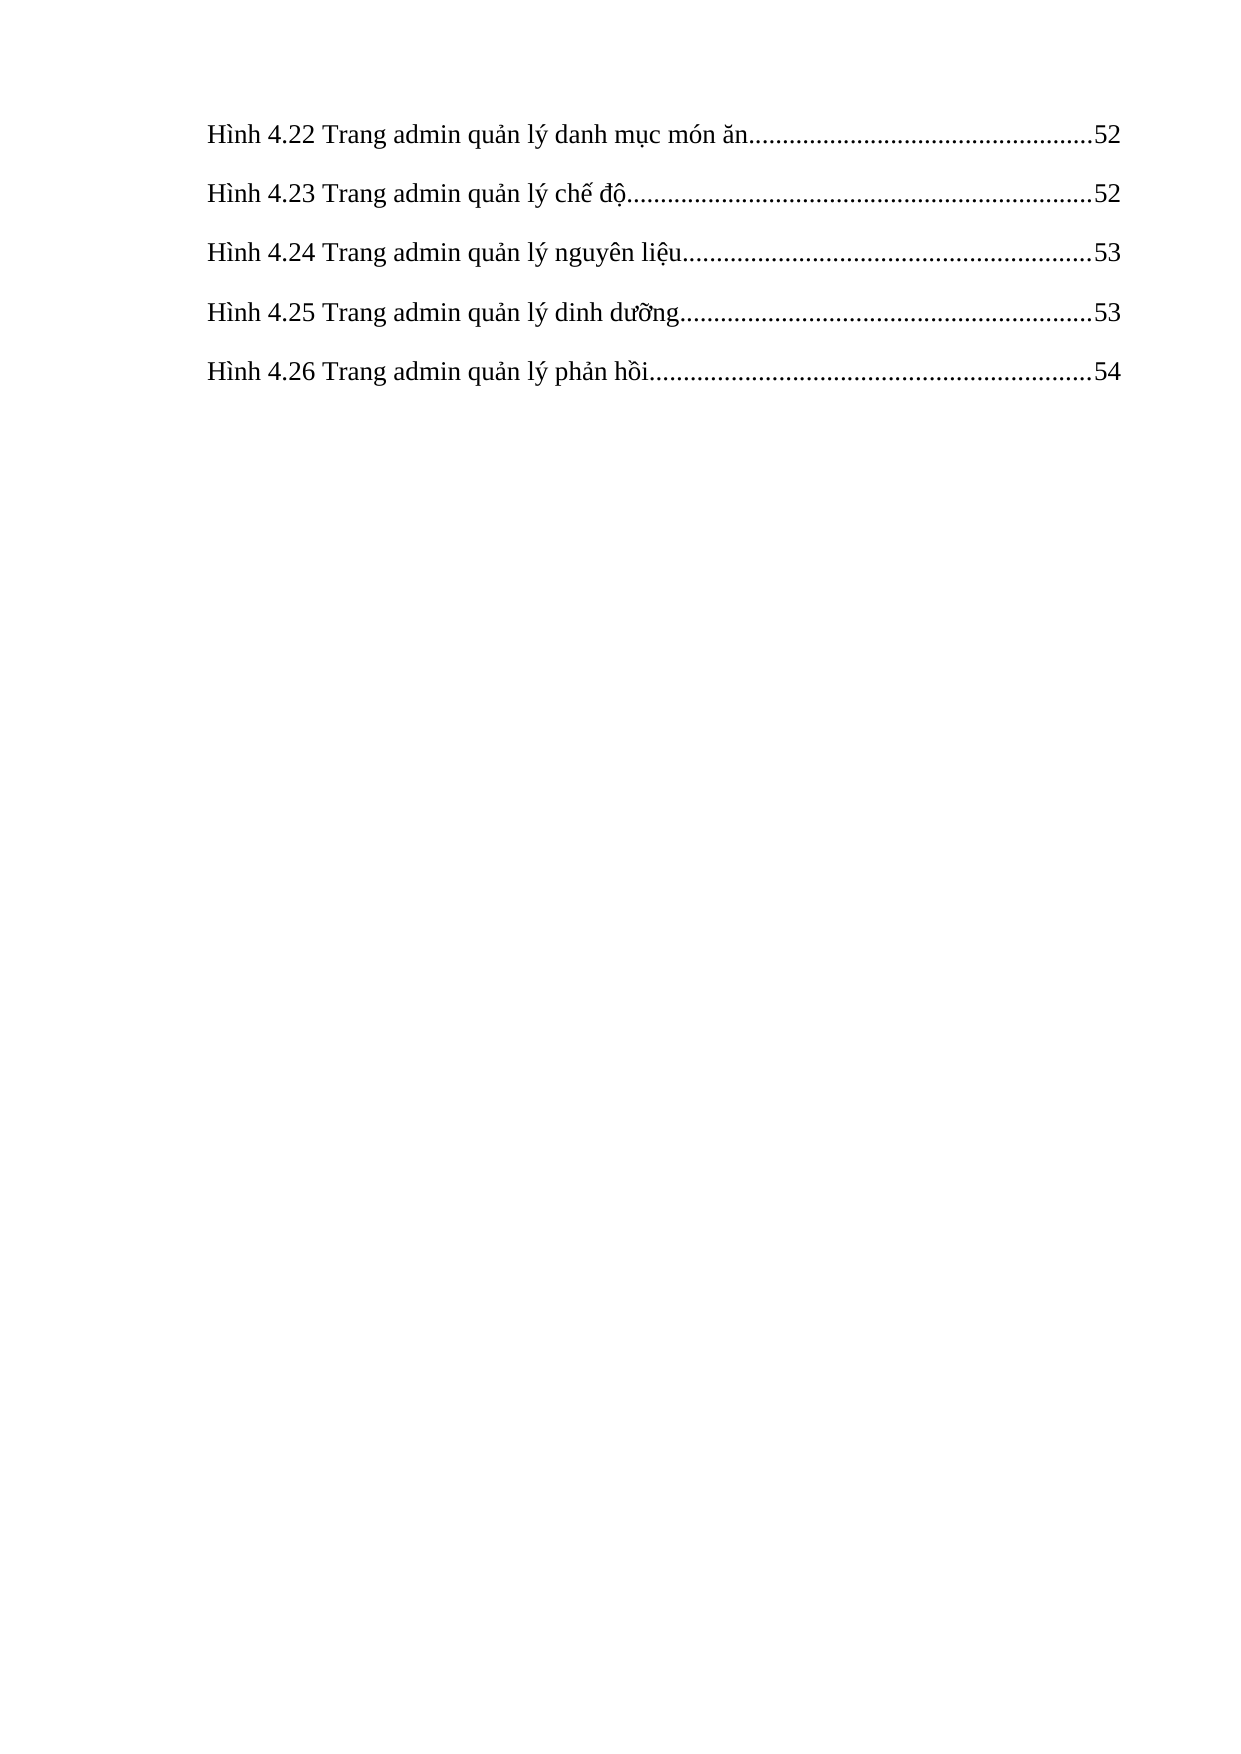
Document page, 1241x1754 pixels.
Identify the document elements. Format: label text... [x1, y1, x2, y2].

text Hình 4.23 Trang admin quản lý chế độ 52 [207, 177, 1122, 208]
text Hình 4.22 Trang admin quản lý danh mục món ăn 52 [207, 118, 1122, 149]
text Hình 4.24 Trang admin quản lý nguyên liệu 53 [207, 236, 1122, 268]
text Hình 4.25 Trang admin quản lý dinh dưỡng 53 [207, 296, 1122, 327]
text Hình 4.26 Trang admin quản lý phản hồi 54 [207, 355, 1122, 386]
